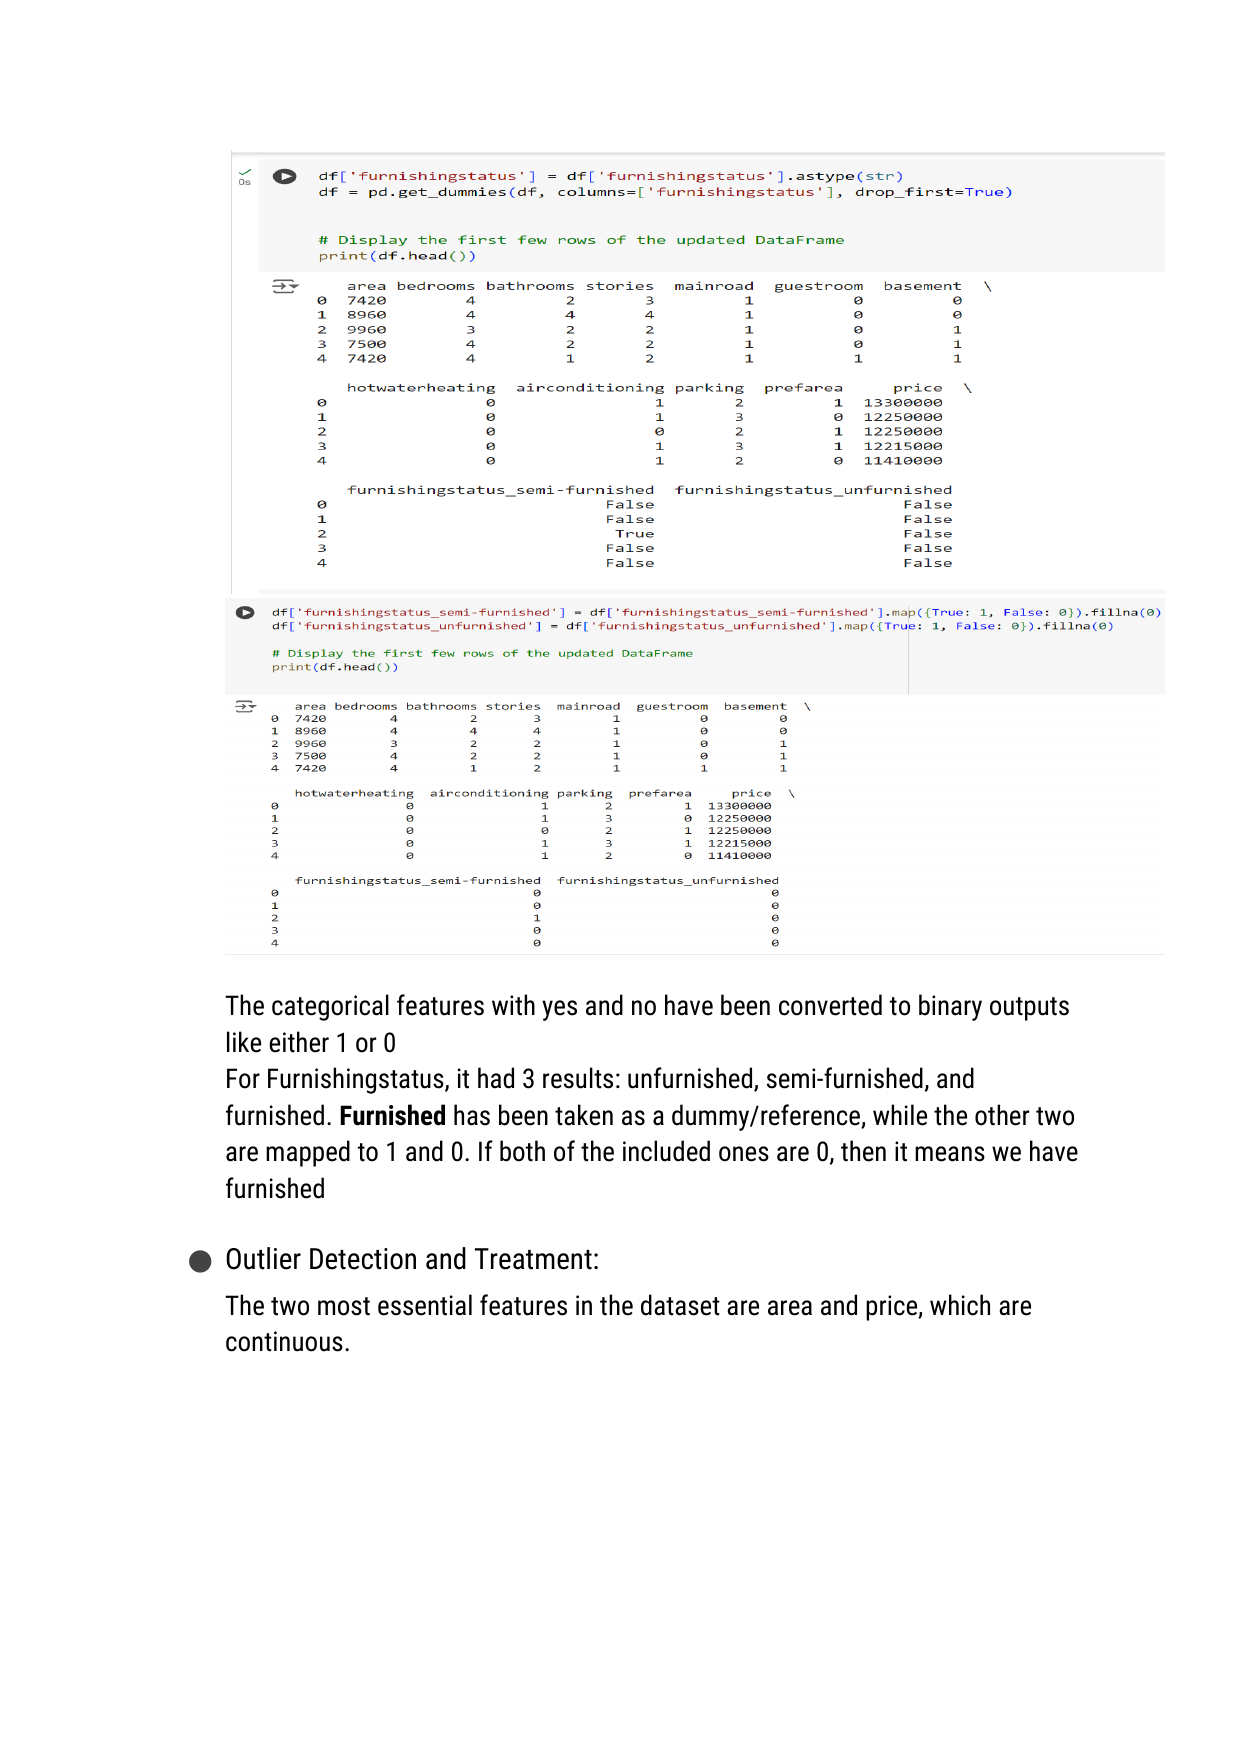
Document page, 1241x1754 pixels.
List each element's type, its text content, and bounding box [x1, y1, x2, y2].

text The two most essential features in the dataset are area and price, which are continuous. [225, 1290, 1090, 1358]
text The categorical features with yes and no have been converted to binary outputs like either 1 or 0 [225, 991, 1090, 1059]
subtitle Outlier Detection and Treatment: [187, 1243, 1090, 1277]
picture [225, 597, 1166, 956]
picture [225, 150, 1166, 594]
text For Furnishingstatus, it had 3 results: unfurnished, semi-furnished, and furnished. Furnished has been taken as a dummy/reference, while the other two are mapped to 1 and 0. If both of the included ones are 0, then it means we have furnished [225, 1063, 1090, 1205]
